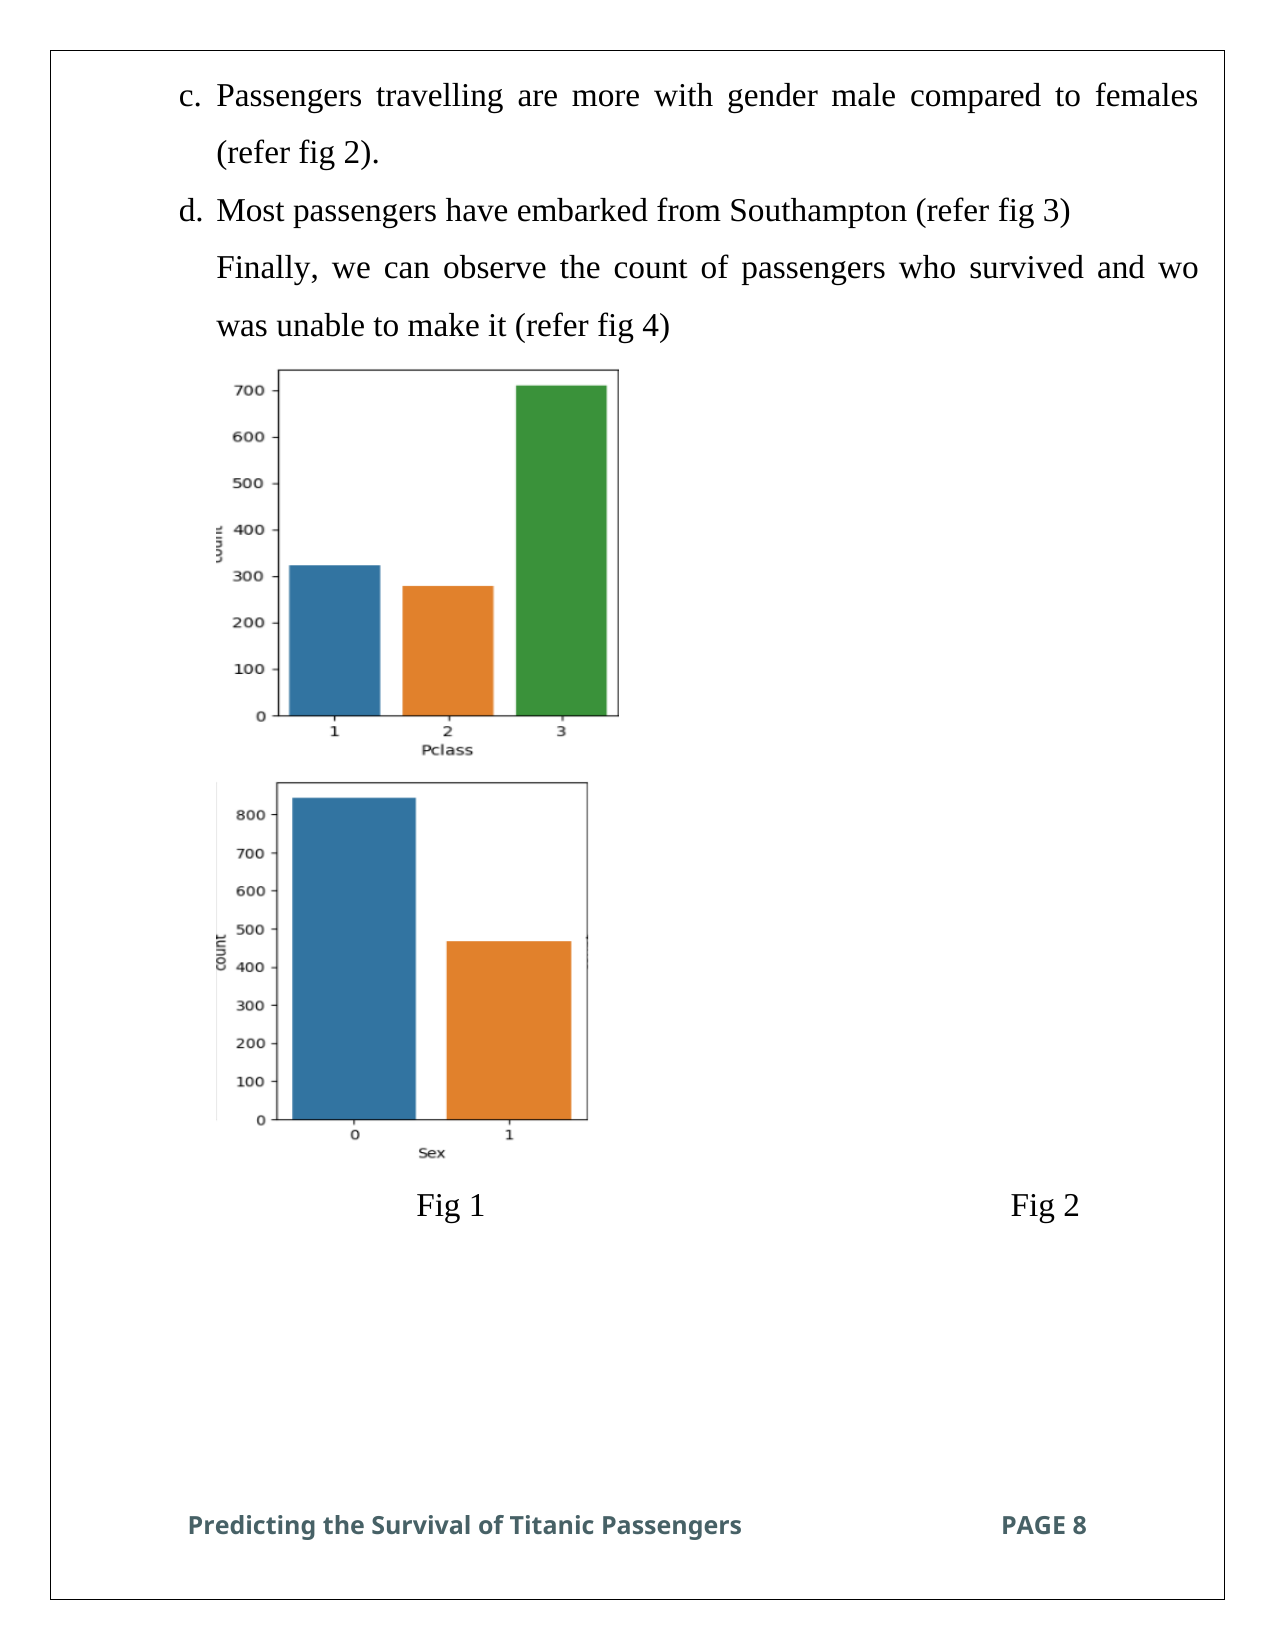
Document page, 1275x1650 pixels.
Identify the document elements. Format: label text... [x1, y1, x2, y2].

picture [216, 777, 589, 1169]
list Finally, we can observe the count of passengers who survived and wo was unable to make it (refer fig 4) [216, 247, 1200, 343]
list Passengers travelling are more with gender male compared to females (refer fig 2). [178, 75, 1200, 171]
list Most passengers have embarked from Southampton (refer fig 3) [178, 190, 1200, 228]
list Fig 1 Fig 2 [216, 1186, 1200, 1224]
picture [216, 362, 619, 761]
